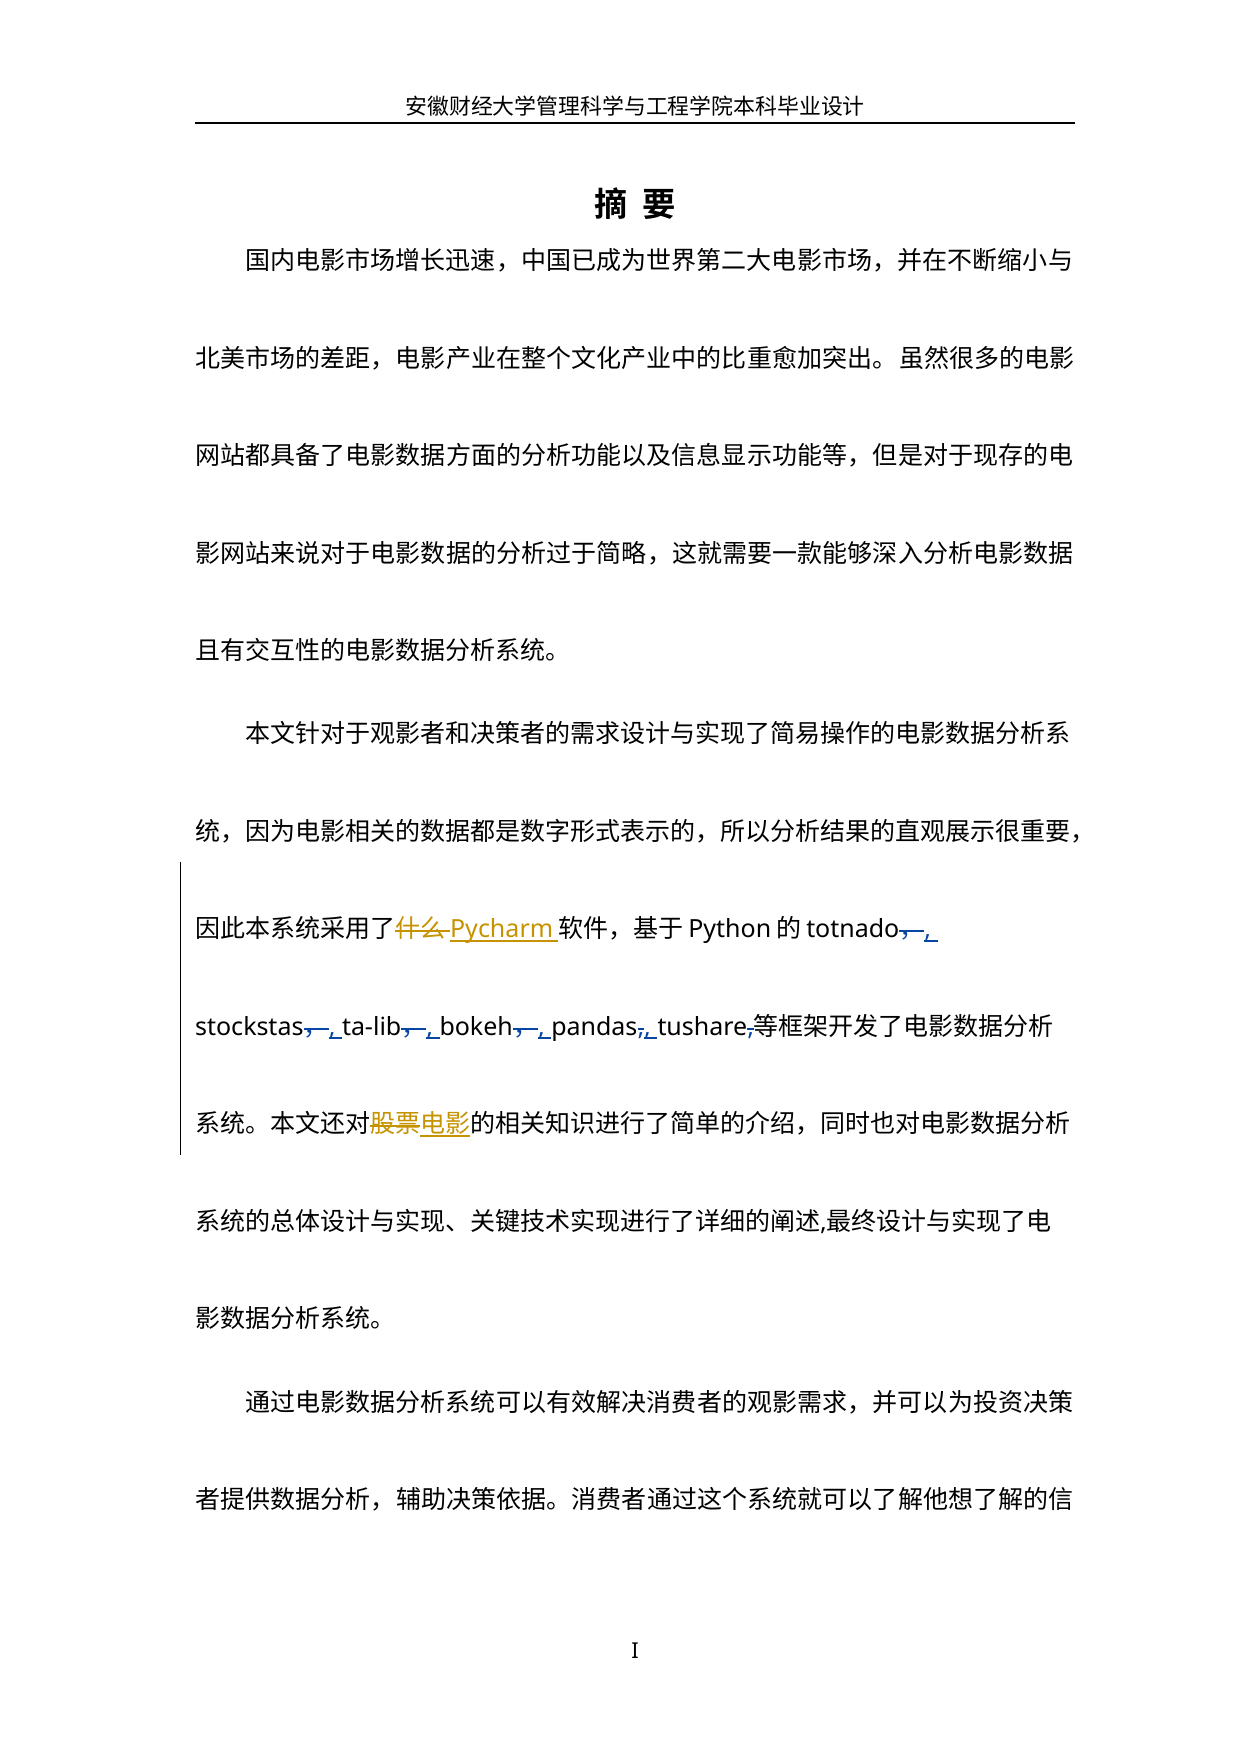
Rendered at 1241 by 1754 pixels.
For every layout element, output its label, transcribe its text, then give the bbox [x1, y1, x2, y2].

subtitle 摘 要 [195, 178, 1075, 226]
text 国内电影市场增长迅速，中国已成为世界第二大电影市场，并在不断缩小与北美市场的差距，电影产业在整个文化产业中的比重愈加突出。虽然很多的电影网站都具备了电影数据方面的分析功能以及信息显示功能等，但是对于现存的电影网站来说对于电影数据的分析过于简略，这就需要一款能够深入分析电影数据且有交互性的电影数据分析系统。 [195, 226, 1075, 681]
text 本文针对于观影者和决策者的需求设计与实现了简易操作的电影数据分析系统，因为电影相关的数据都是数字形式表示的，所以分析结果的直观展示很重要，因此本系统采用了软件，基于Python的totnadostockstasta-libbokehpandastushare等框架开发了电影数据分析系统。本文还对的相关知识进行了简单的介绍，同时也对电影数据分析系统的总体设计与实现、关键技术实现进行了详细的阐述,最终设计与实现了电影数据分析系统。 [195, 699, 1075, 1349]
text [195, 1368, 1075, 1530]
